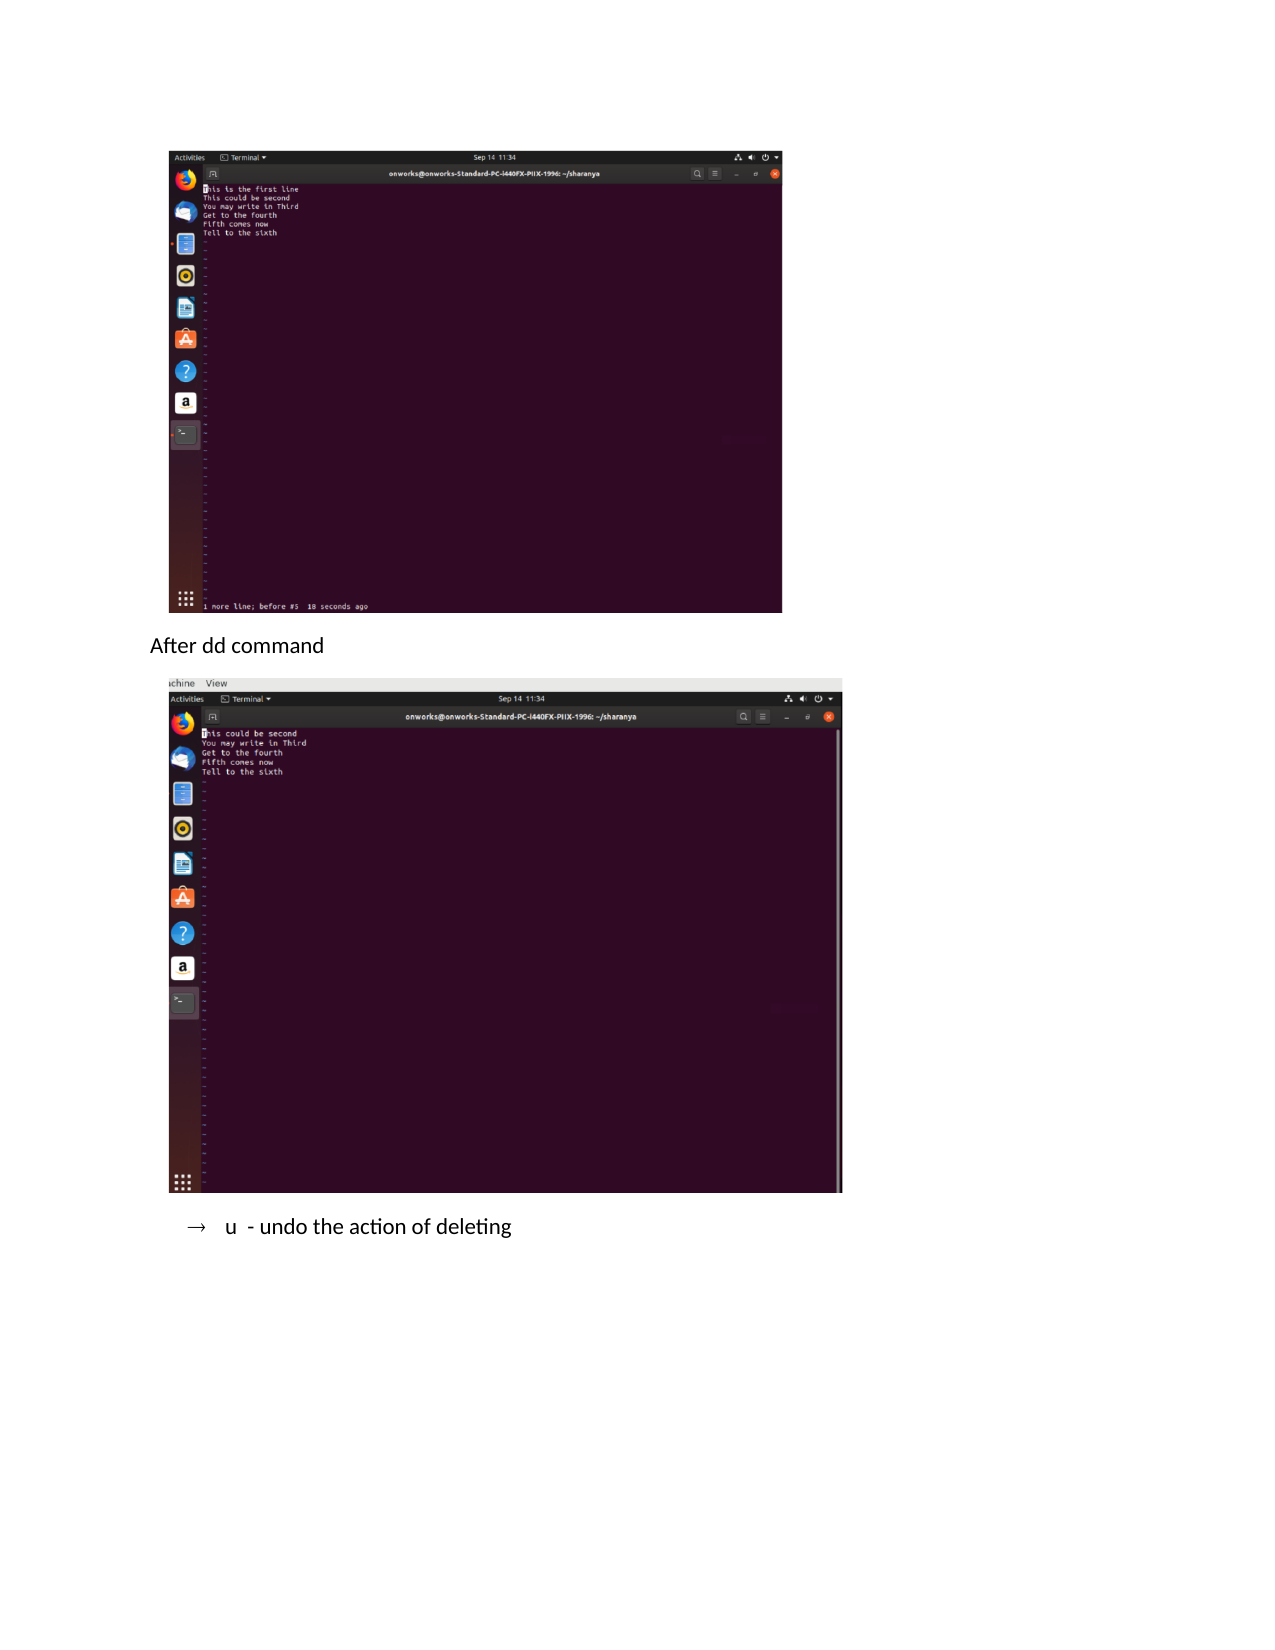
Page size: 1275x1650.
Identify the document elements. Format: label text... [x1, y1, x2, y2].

list u - undo the action of deleting [187, 1212, 1125, 1240]
text After dd command [150, 631, 1125, 659]
